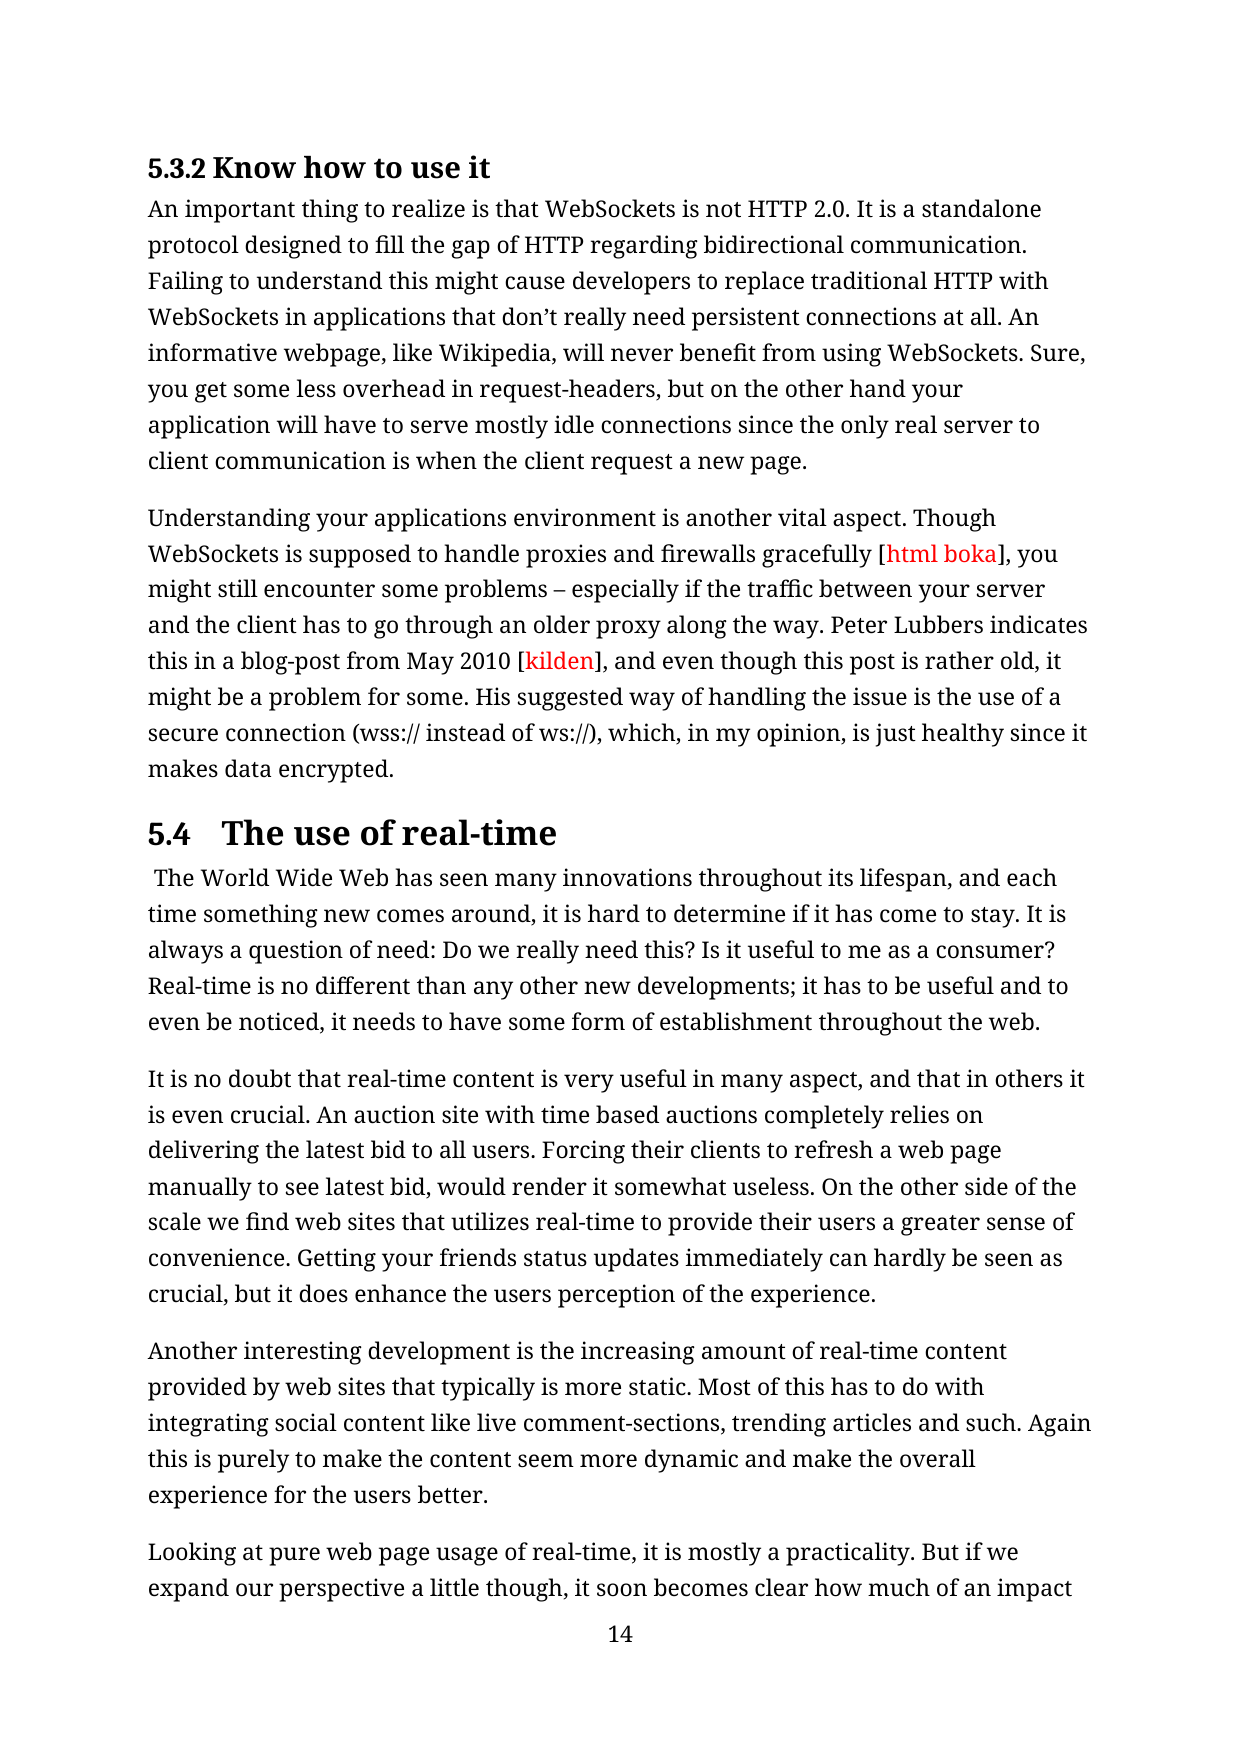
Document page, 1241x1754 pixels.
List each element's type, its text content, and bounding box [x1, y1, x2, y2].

text Another interesting development is the increasing amount of real-time content provided by web sites that typically is more static. Most of this has to do with integrating social content like live comment-sections, trending articles and such. Again this is purely to make the content seem more dynamic and make the overall experience for the users better. [148, 1335, 1093, 1510]
text An important thing to realize is that WebSockets is not HTTP 2.0. It is a standalone protocol designed to fill the gap of HTTP regarding bidirectional communication. Failing to understand this might cause developers to replace traditional HTTP with WebSockets in applications that don’t really need persistent connections at all. An informative webpage, like Wikipedia, will never benefit from using WebSockets. Sure, you get some less overhead in request-headers, but on the other hand your application will have to serve mostly idle connections since the only real server to client communication is when the client request a new page. [148, 193, 1093, 476]
text It is no doubt that real-time content is very useful in many aspect, and that in others it is even crucial. An auction site with time based auctions completely relies on delivering the latest bid to all users. Forcing their clients to refresh a web page manually to see latest bid, would render it somewhat useless. On the other side of the scale we find web sites that utilizes real-time to provide their users a greater sense of convenience. Getting your friends status updates immediately can hardly be seen as crucial, but it does enhance the users perception of the experience. [148, 1063, 1093, 1309]
subtitle Know how to use it [148, 148, 1093, 187]
subtitle The use of real-time [148, 810, 1093, 855]
text Understanding your applications environment is another vital aspect. Though WebSockets is supposed to handle proxies and firewalls gracefully [html boka], you might still encounter some problems – especially if the traffic between your server and the client has to go through an older proxy along the way. Peter Lubbers indicates this in a blog-post from May 2010 [kilden], and even though this post is rather old, it might be a problem for some. His suggested way of handling the issue is the use of a secure connection (wss:// instead of ws://), which, in my opinion, is just healthy since it makes data encrypted. [148, 502, 1093, 784]
text The World Wide Web has seen many innovations throughout its lifespan, and each time something new comes around, it is hard to determine if it has come to stay. It is always a question of need: Do we really need this? Is it useful to me as a consumer? Real-time is no different than any other new developments; it has to be useful and to even be noticed, it needs to have some form of establishment throughout the web. [148, 862, 1093, 1037]
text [148, 1536, 1093, 1603]
